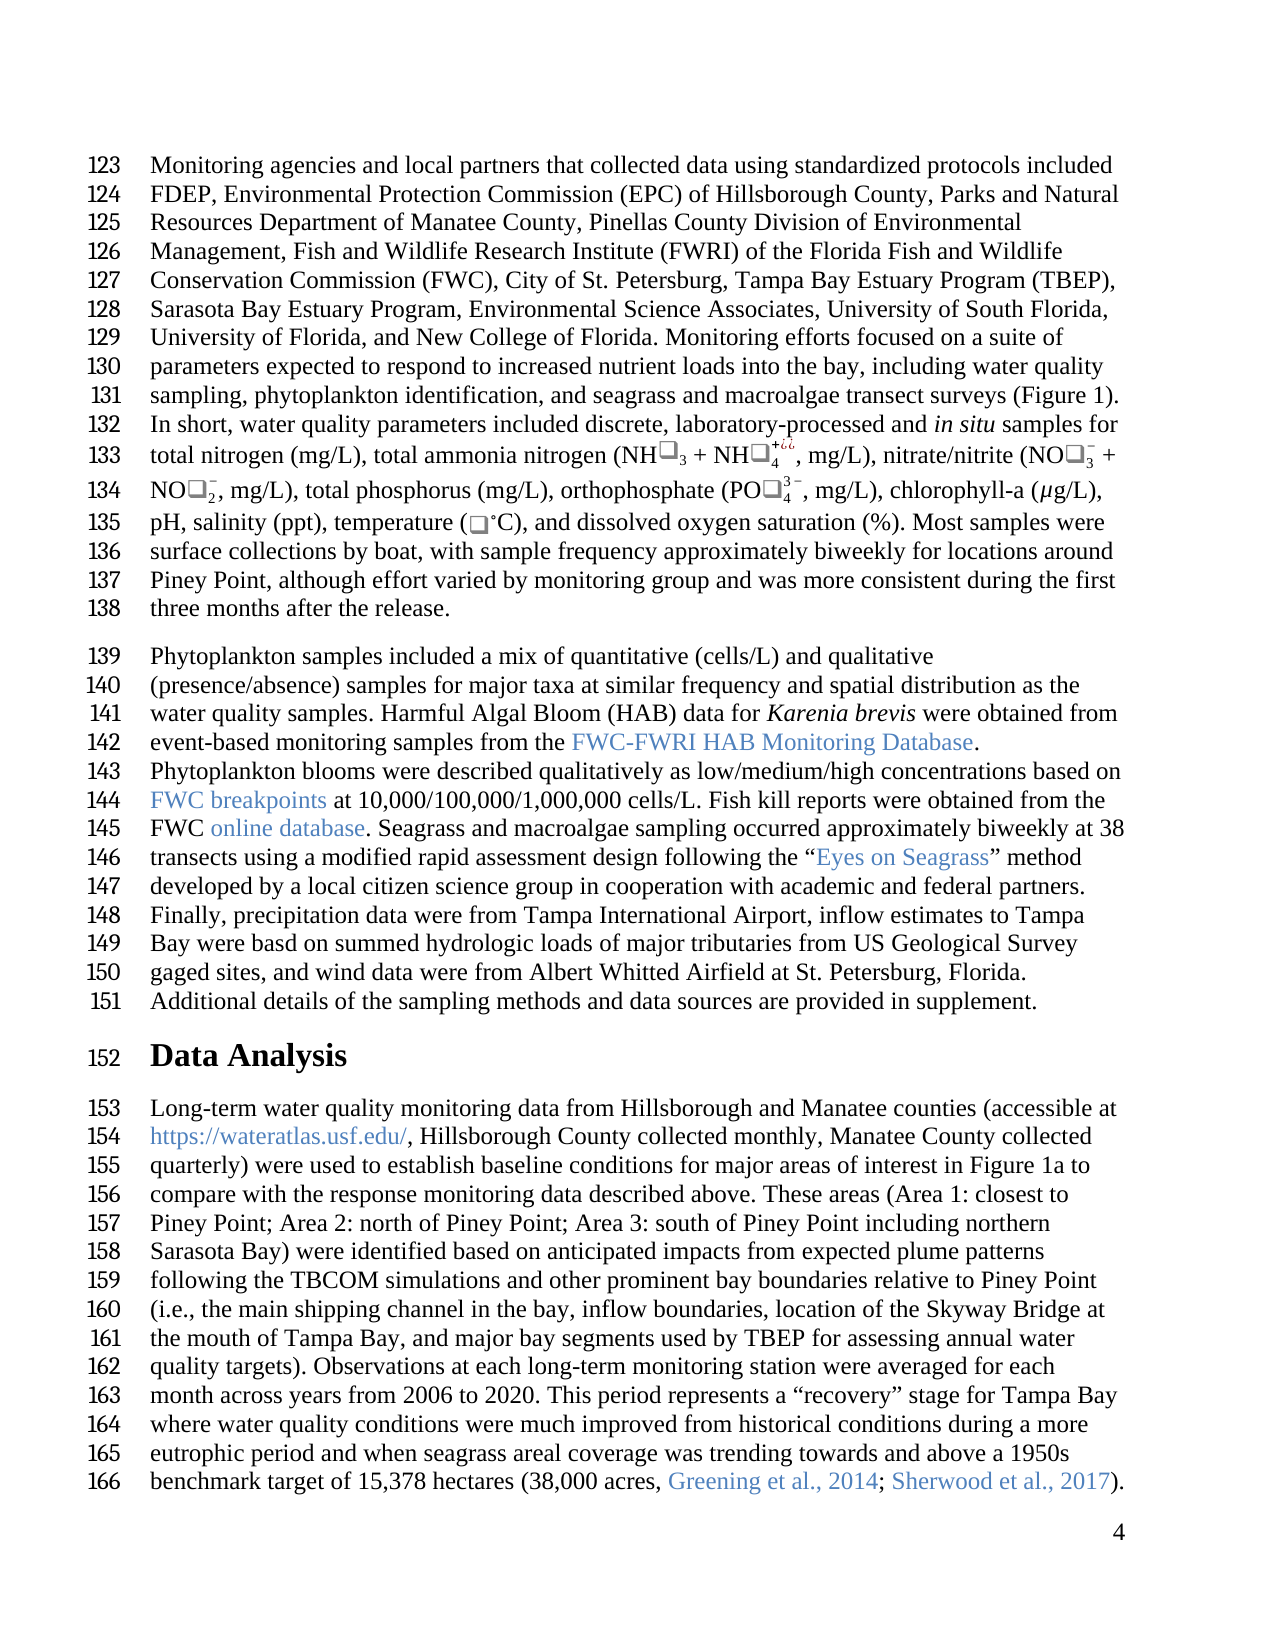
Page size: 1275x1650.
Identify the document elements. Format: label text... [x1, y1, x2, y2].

text Monitoring agencies and local partners that collected data using standardized protocols included FDEP, Environmental Protection Commission (EPC) of Hillsborough County, Parks and Natural Resources Department of Manatee County, Pinellas County Division of Environmental Management, Fish and Wildlife Research Institute (FWRI) of the Florida Fish and Wildlife Conservation Commission (FWC), City of St. Petersburg, Tampa Bay Estuary Program (TBEP), Sarasota Bay Estuary Program, Environmental Science Associates, University of South Florida, University of Florida, and New College of Florida. Monitoring efforts focused on a suite of parameters expected to respond to increased nutrient loads into the bay, including water quality sampling, phytoplankton identification, and seagrass and macroalgae transect surveys (Figure 1). In short, water quality parameters included discrete, laboratory-processed and in situ samples for total nitrogen (mg/L), total ammonia nitrogen (NH + NH, mg/L), nitrate/nitrite (NO + NO, mg/L), total phosphorus (mg/L), orthophosphate (PO, mg/L), chlorophyll-a (g/L), pH, salinity (ppt), temperature (C), and dissolved oxygen saturation (%). Most samples were surface collections by boat, with sample frequency approximately biweekly for locations around Piney Point, although effort varied by monitoring group and was more consistent during the first three months after the release. [150, 150, 1125, 622]
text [150, 1093, 1125, 1495]
text Phytoplankton samples included a mix of quantitative (cells/L) and qualitative (presence/absence) samples for major taxa at similar frequency and spatial distribution as the water quality samples. Harmful Algal Bloom (HAB) data for Karenia brevis were obtained from event-based monitoring samples from the FWC-FWRI HAB Monitoring Database. Phytoplankton blooms were described qualitatively as low/medium/high concentrations based on FWC breakpoints at 10,000/100,000/1,000,000 cells/L. Fish kill reports were obtained from the FWC online database. Seagrass and macroalgae sampling occurred approximately biweekly at 38 transects using a modified rapid assessment design following the “Eyes on Seagrass” method developed by a local citizen science group in cooperation with academic and federal partners. Finally, precipitation data were from Tampa International Airport, inflow estimates to Tampa Bay were basd on summed hydrologic loads of major tributaries from US Geological Survey gaged sites, and wind data were from Albert Whitted Airfield at St. Petersburg, Florida. Additional details of the sampling methods and data sources are provided in supplement. [150, 641, 1125, 1015]
subtitle Data Analysis [150, 1036, 1125, 1074]
